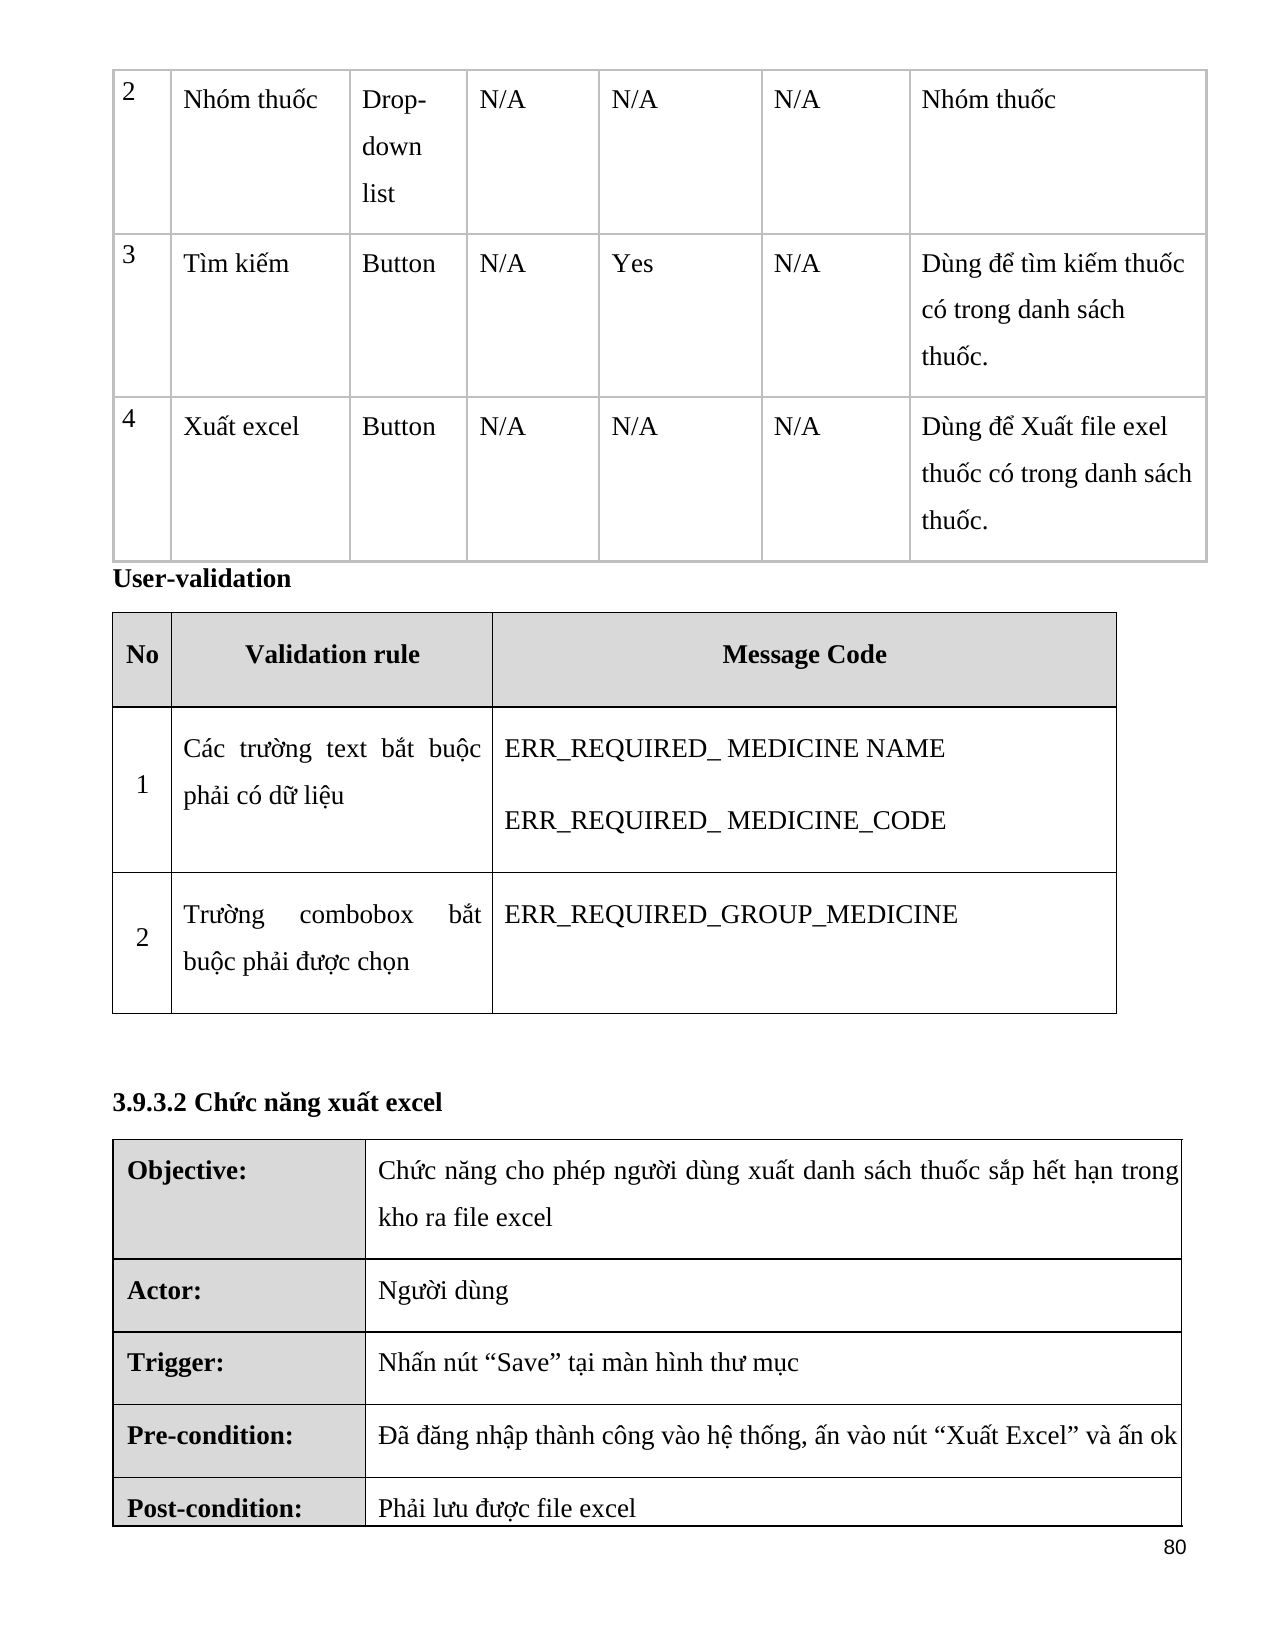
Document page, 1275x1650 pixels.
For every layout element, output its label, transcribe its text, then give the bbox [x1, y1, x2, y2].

table_header Objective: [114, 1140, 365, 1258]
table_cell Nhấn nút “Save” tại màn hình thư mục [366, 1333, 1181, 1404]
subtitle Chức năng xuất excel [112, 1086, 1186, 1117]
table_header No [113, 613, 171, 706]
table_cell Dùng để tìm kiếm thuốc có trong danh sách thuốc. [911, 235, 1205, 396]
table_cell 2 [113, 873, 171, 1013]
table_cell Button [351, 235, 466, 396]
text User-validation [112, 563, 1186, 594]
table_cell 2 [115, 71, 170, 232]
table_cell Yes [600, 235, 761, 396]
table_cell N/A [600, 398, 761, 559]
table_cell N/A [763, 71, 909, 232]
table_cell Đã đăng nhập thành công vào hệ thống, ấn vào nút “Xuất Excel” và ấn ok [366, 1405, 1181, 1477]
table_cell N/A [468, 235, 598, 396]
table_cell Nhóm thuốc [911, 71, 1205, 232]
table_cell N/A [600, 71, 761, 232]
table_cell Button [351, 398, 466, 559]
table_cell Trigger: [114, 1333, 365, 1404]
table_cell Tìm kiếm [172, 235, 349, 396]
table_cell Nhóm thuốc [172, 71, 349, 232]
table_cell N/A [468, 398, 598, 559]
table_cell Pre-condition: [114, 1405, 365, 1477]
table_cell Post-condition: [114, 1478, 365, 1525]
table_cell N/A [763, 398, 909, 559]
table_header Message Code [493, 613, 1116, 706]
table_header Chức năng cho phép người dùng xuất danh sách thuốc sắp hết hạn trong kho ra file excel [366, 1140, 1181, 1258]
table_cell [366, 1478, 1181, 1525]
table_cell N/A [468, 71, 598, 232]
table_cell Drop-down list [351, 71, 466, 232]
table_header Validation rule [172, 613, 492, 706]
table_cell Các trường text bắt buộc phải có dữ liệu [172, 708, 492, 872]
table_cell Trường combobox bắt buộc phải được chọn [172, 873, 492, 1013]
table_cell Người dùng [366, 1260, 1181, 1331]
table_cell Actor: [114, 1260, 365, 1331]
table_cell Dùng để Xuất file exel thuốc có trong danh sách thuốc. [911, 398, 1205, 559]
table_cell ERR_REQUIRED_ MEDICINE NAME ERR_REQUIRED_ MEDICINE_CODE [493, 708, 1116, 872]
table_cell 3 [115, 235, 170, 396]
table_cell 1 [113, 708, 171, 872]
table_cell 4 [115, 398, 170, 559]
table_cell ERR_REQUIRED_GROUP_MEDICINE [493, 873, 1116, 1013]
table_cell N/A [763, 235, 909, 396]
table_cell Xuất excel [172, 398, 349, 559]
